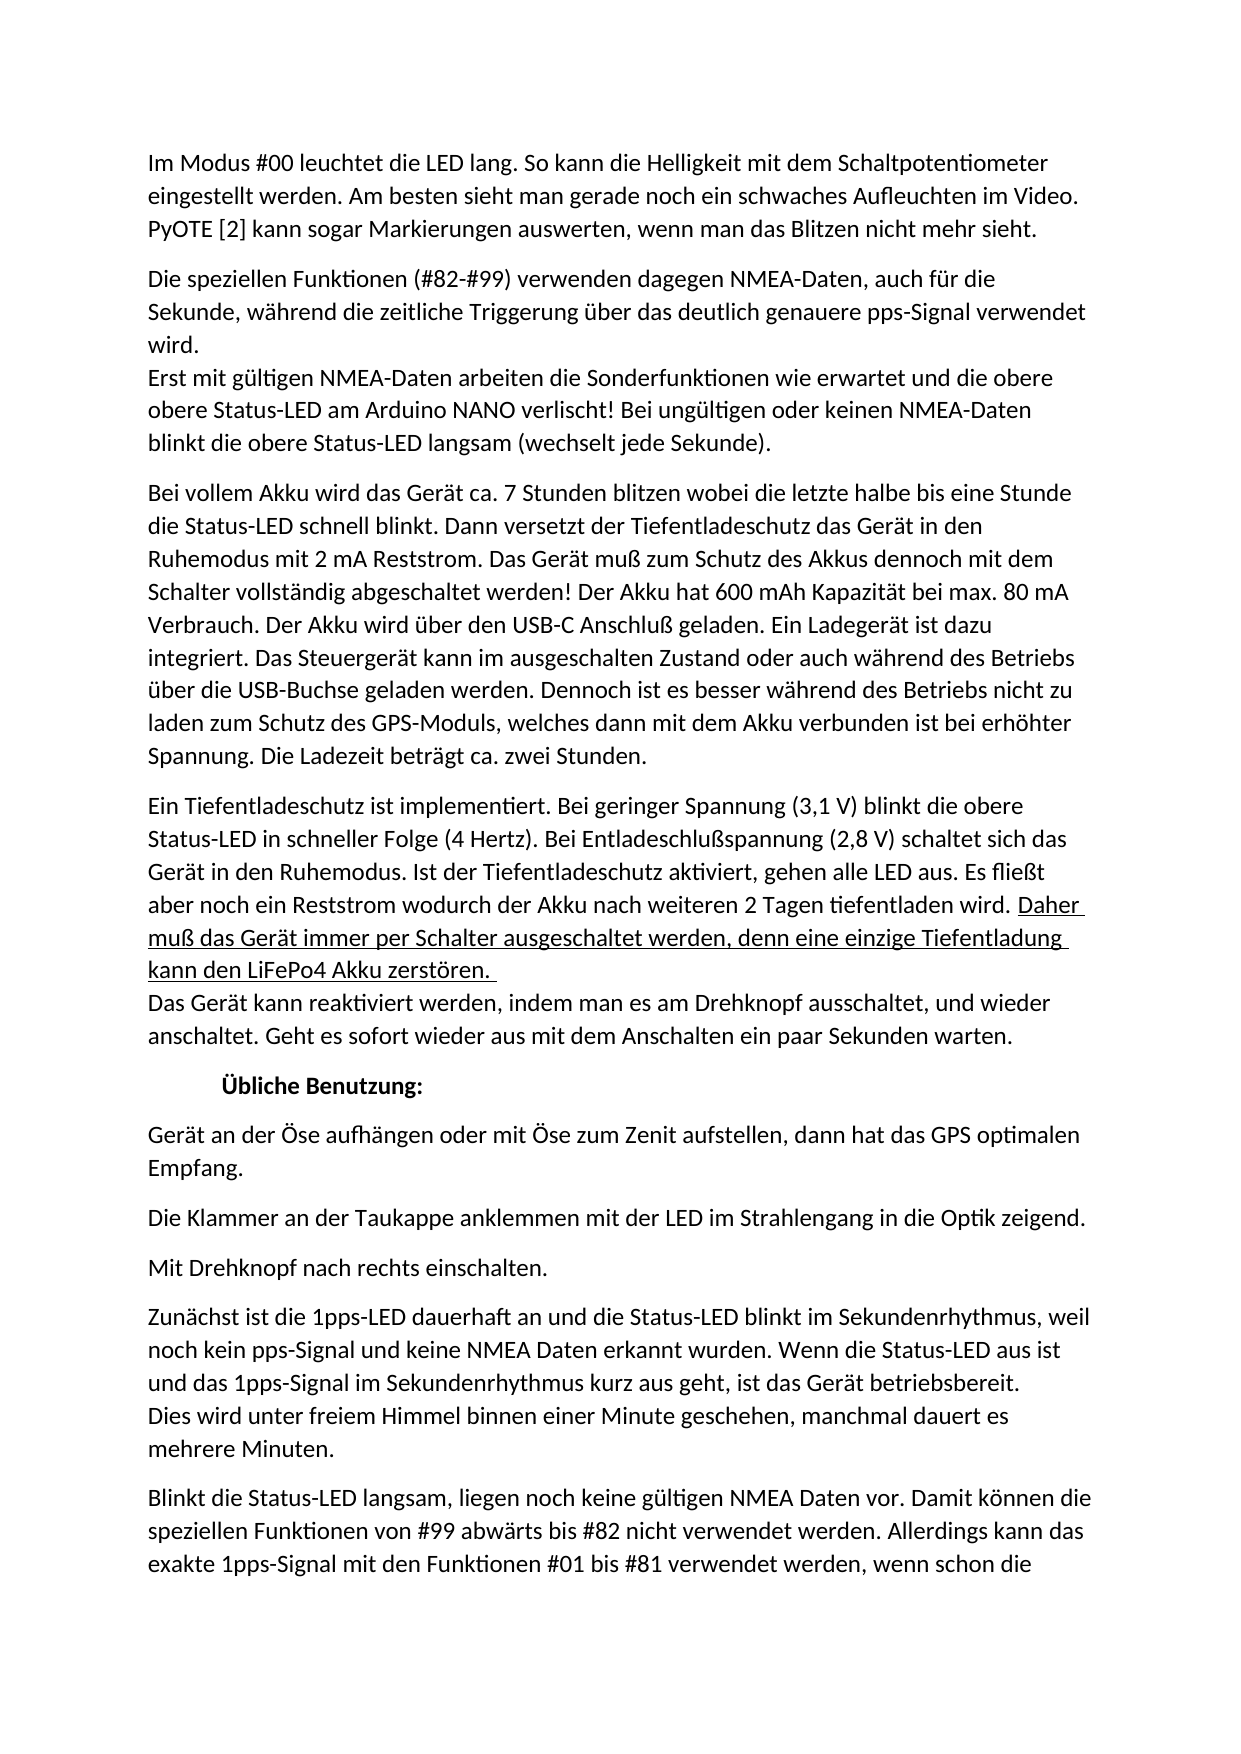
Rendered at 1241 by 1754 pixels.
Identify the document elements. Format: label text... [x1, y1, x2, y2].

text Die Klammer an der Taukappe anklemmen mit der LED im Strahlengang in die Optik zeigend. [148, 1202, 1093, 1233]
text Gerät an der Öse aufhängen oder mit Öse zum Zenit aufstellen, dann hat das GPS optimalen Empfang. [148, 1120, 1093, 1183]
text Übliche Benutzung: [148, 1070, 1093, 1101]
text Mit Drehknopf nach rechts einschalten. [148, 1252, 1093, 1282]
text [148, 1483, 1093, 1579]
text Ein Tiefentladeschutz ist implementiert. Bei geringer Spannung (3,1 V) blinkt die obere Status-LED in schneller Folge (4 Hertz). Bei Entladeschlußspannung (2,8 V) schaltet sich das Gerät in den Ruhemodus. Ist der Tiefentladeschutz aktiviert, gehen alle LED aus. Es fließt aber noch ein Reststrom wodurch der Akku nach weiteren 2 Tagen tiefentladen wird. Daher muß das Gerät immer per Schalter ausgeschaltet werden, denn eine einzige Tiefentladung kann den LiFePo4 Akku zerstören. Das Gerät kann reaktiviert werden, indem man es am Drehknopf ausschaltet, und wieder anschaltet. Geht es sofort wieder aus mit dem Anschalten ein paar Sekunden warten. [148, 790, 1093, 1051]
text Im Modus #00 leuchtet die LED lang. So kann die Helligkeit mit dem Schaltpotentiometer eingestellt werden. Am besten sieht man gerade noch ein schwaches Aufleuchten im Video. PyOTE [2] kann sogar Markierungen auswerten, wenn man das Blitzen nicht mehr sieht. [148, 148, 1093, 244]
text Bei vollem Akku wird das Gerät ca. 7 Stunden blitzen wobei die letzte halbe bis eine Stunde die Status-LED schnell blinkt. Dann versetzt der Tiefentladeschutz das Gerät in den Ruhemodus mit 2 mA Reststrom. Das Gerät muß zum Schutz des Akkus dennoch mit dem Schalter vollständig abgeschaltet werden! Der Akku hat 600 mAh Kapazität bei max. 80 mA Verbrauch. Der Akku wird über den USB-C Anschluß geladen. Ein Ladegerät ist dazu integriert. Das Steuergerät kann im ausgeschalten Zustand oder auch während des Betriebs über die USB-Buchse geladen werden. Dennoch ist es besser während des Betriebs nicht zu laden zum Schutz des GPS-Moduls, welches dann mit dem Akku verbunden ist bei erhöhter Spannung. Die Ladezeit beträgt ca. zwei Stunden. [148, 477, 1093, 771]
text Die speziellen Funktionen (#82-#99) verwenden dagegen NMEA-Daten, auch für die Sekunde, während die zeitliche Triggerung über das deutlich genauere pps-Signal verwendet wird. Erst mit gültigen NMEA-Daten arbeiten die Sonderfunktionen wie erwartet und die obere obere Status-LED am Arduino NANO verlischt! Bei ungültigen oder keinen NMEA-Daten blinkt die obere Status-LED langsam (wechselt jede Sekunde). [148, 263, 1093, 458]
text Zunächst ist die 1pps-LED dauerhaft an und die Status-LED blinkt im Sekundenrhythmus, weil noch kein pps-Signal und keine NMEA Daten erkannt wurden. Wenn die Status-LED aus ist und das 1pps-Signal im Sekundenrhythmus kurz aus geht, ist das Gerät betriebsbereit. Dies wird unter freiem Himmel binnen einer Minute geschehen, manchmal dauert es mehrere Minuten. [148, 1301, 1093, 1463]
